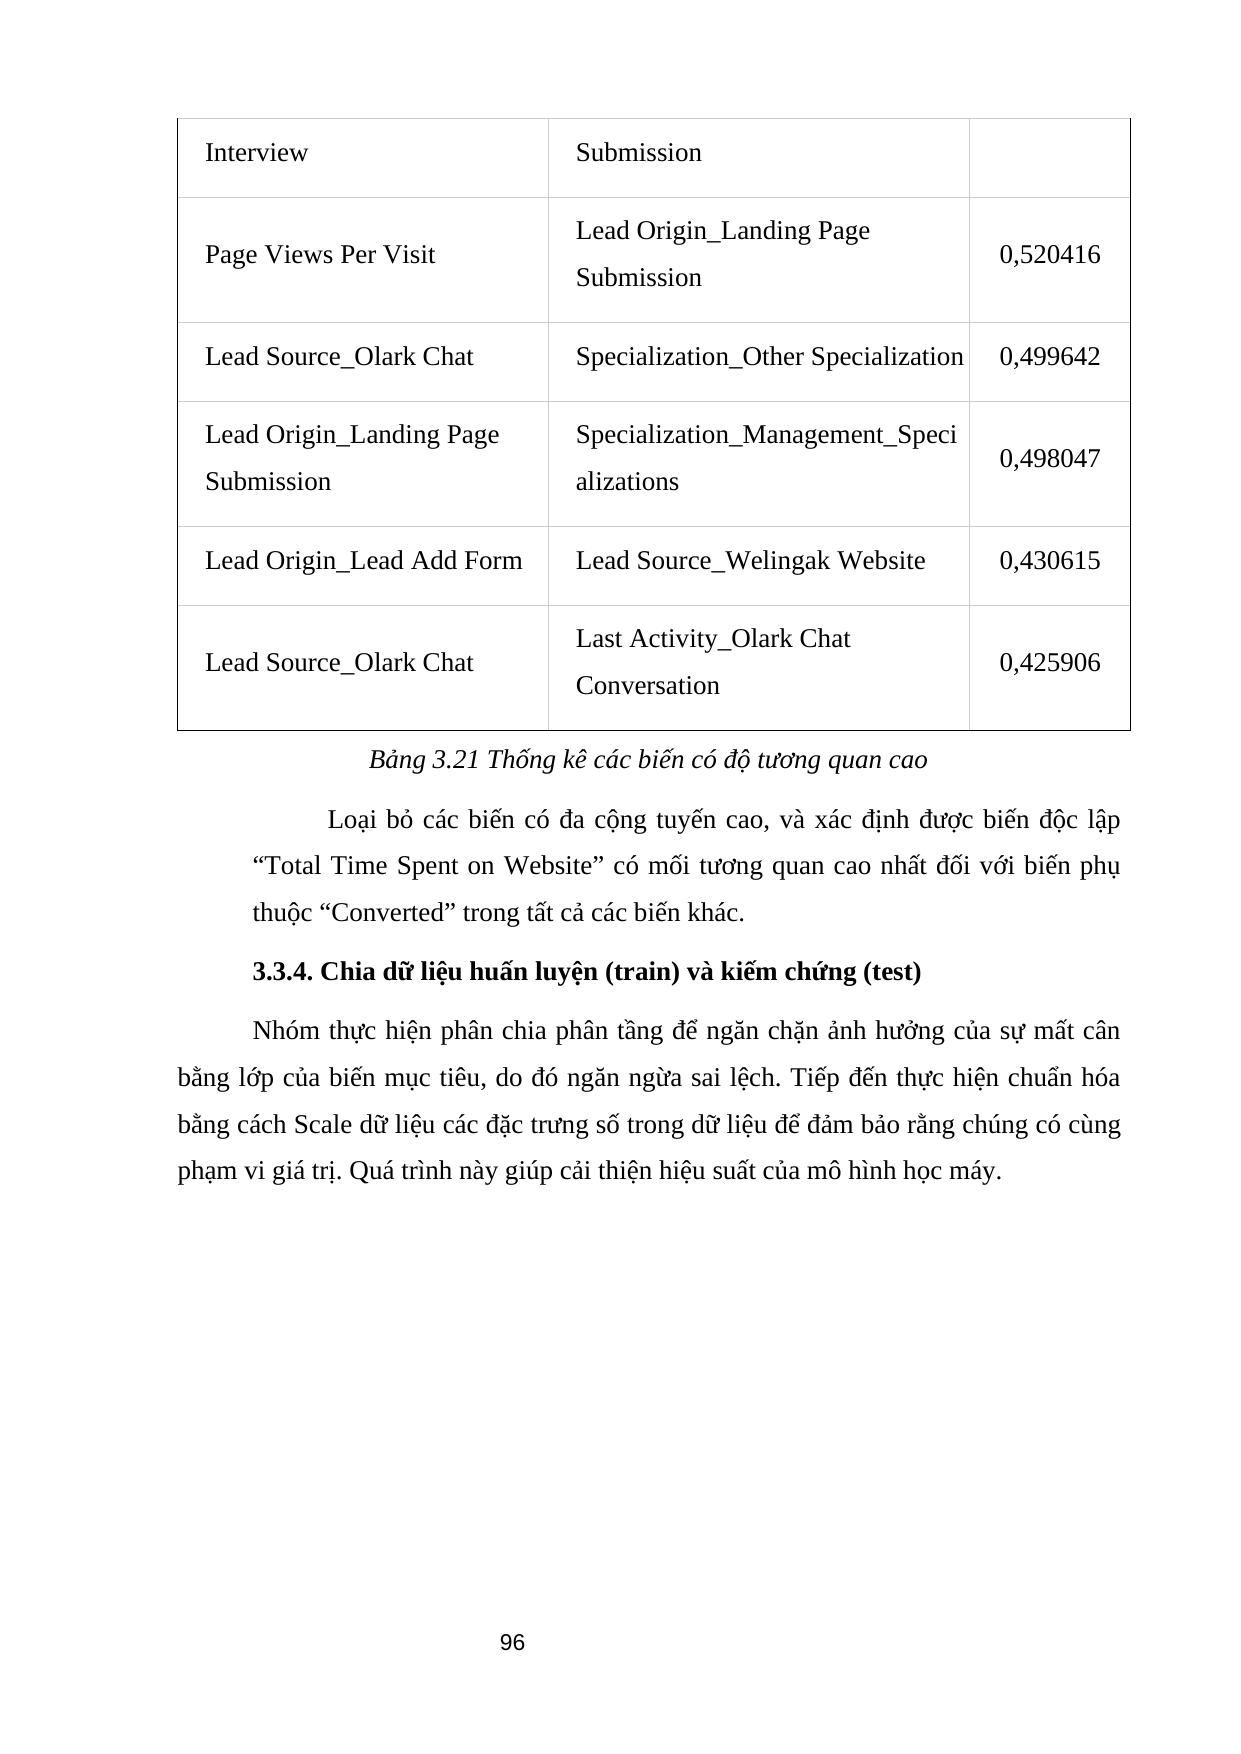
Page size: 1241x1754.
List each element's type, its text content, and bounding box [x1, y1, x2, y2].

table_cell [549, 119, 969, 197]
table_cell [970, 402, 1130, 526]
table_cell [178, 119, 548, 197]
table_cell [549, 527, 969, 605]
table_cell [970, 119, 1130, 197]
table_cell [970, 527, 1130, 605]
text Nhóm thực hiện phân chia phân tầng để ngăn chặn ảnh hưởng của sự mất cân bằng lớp của biến mục tiêu, do đó ngăn ngừa sai lệch. Tiếp đến thực hiện chuẩn hóa bằng cách Scale dữ liệu các đặc trưng số trong dữ liệu để đảm bảo rằng chúng có cùng phạm vi giá trị. Quá trình này giúp cải thiện hiệu suất của mô hình học máy. [177, 1014, 1122, 1186]
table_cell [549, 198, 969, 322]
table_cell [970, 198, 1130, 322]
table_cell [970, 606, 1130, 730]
text Loại bỏ các biến có đa cộng tuyến cao, và xác định được biến độc lập “Total Time Spent on Website” có mối tương quan cao nhất đối với biến phụ thuộc “Converted” trong tất cả các biến khác. [252, 803, 1122, 927]
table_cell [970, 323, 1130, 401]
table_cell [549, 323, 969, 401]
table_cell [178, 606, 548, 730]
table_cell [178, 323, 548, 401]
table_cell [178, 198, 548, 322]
subtitle 3.3.4. Chia dữ liệu huấn luyện (train) và kiếm chứng (test) [252, 955, 1122, 986]
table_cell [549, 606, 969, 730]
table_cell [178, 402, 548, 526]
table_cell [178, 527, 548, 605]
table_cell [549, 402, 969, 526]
